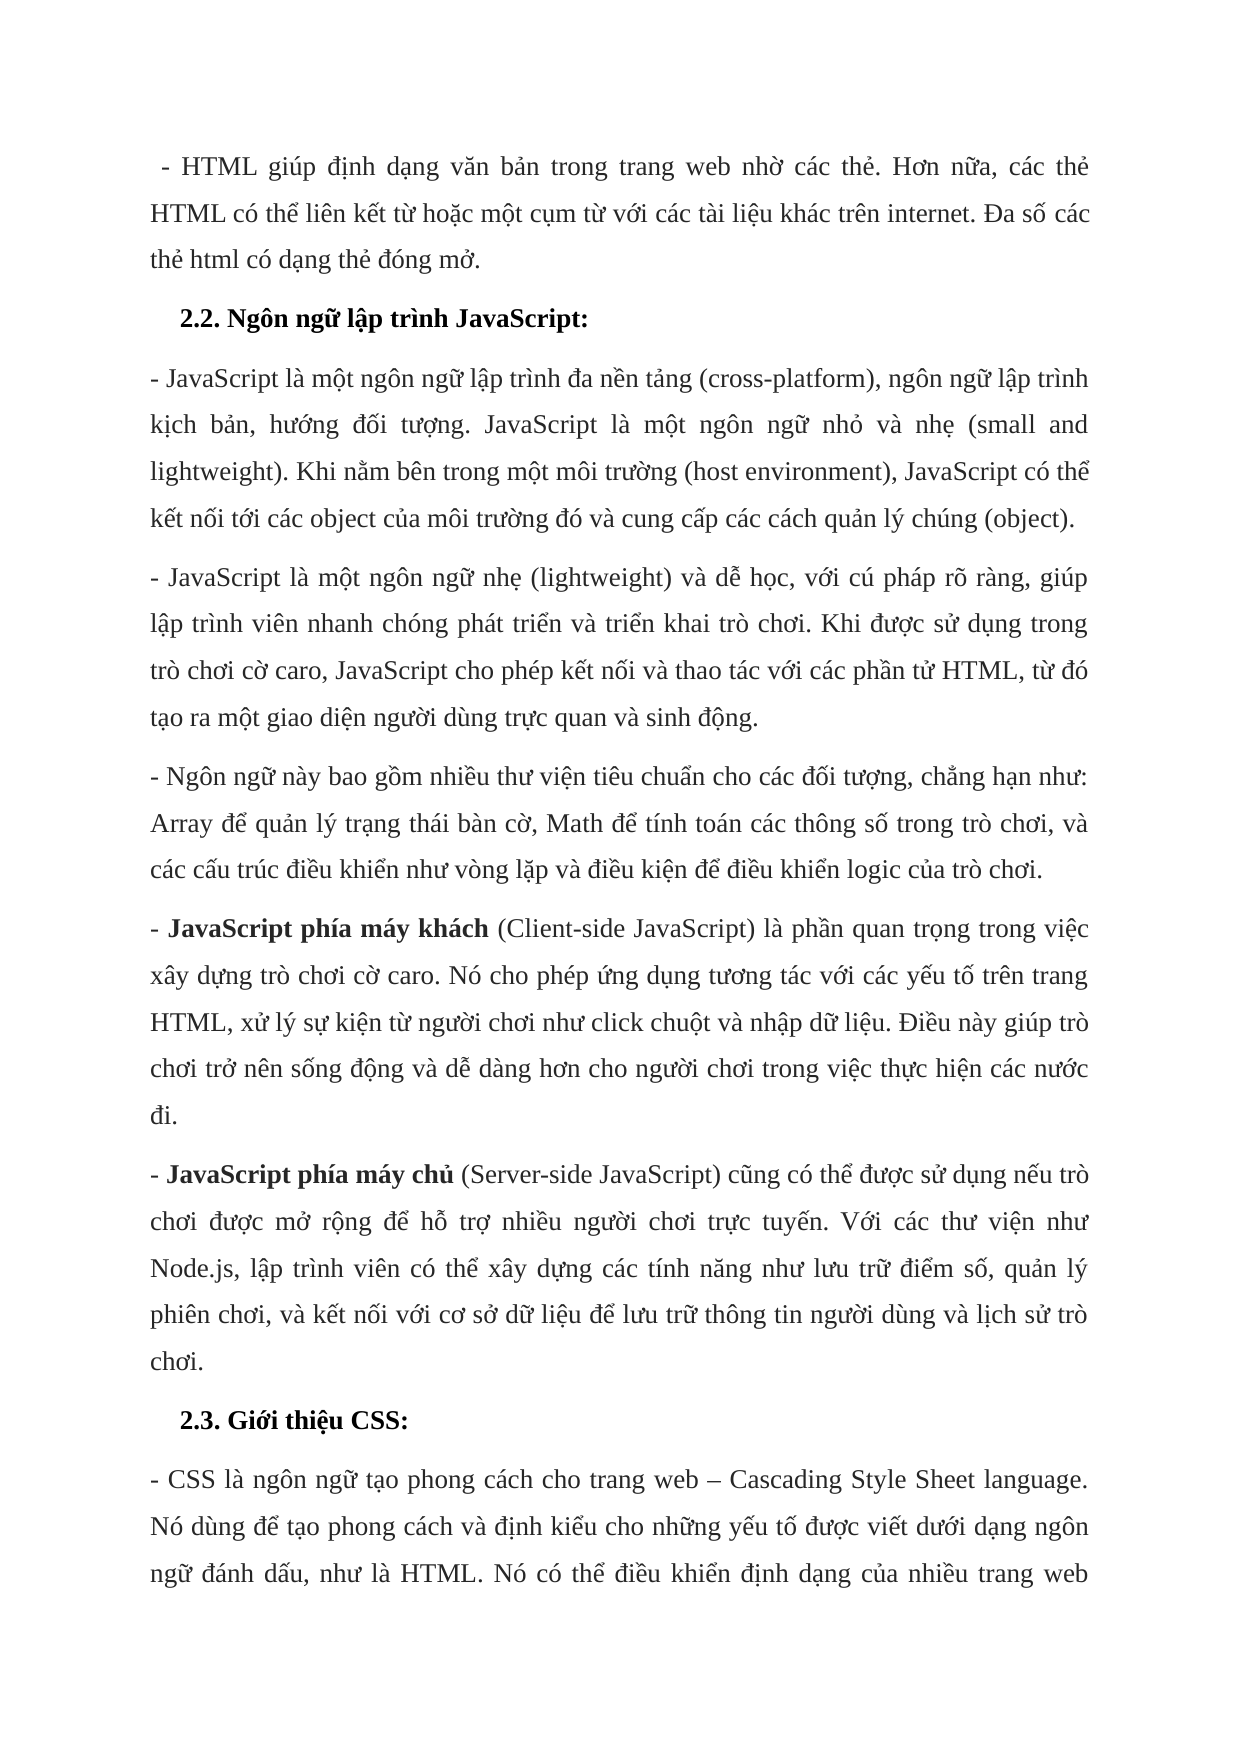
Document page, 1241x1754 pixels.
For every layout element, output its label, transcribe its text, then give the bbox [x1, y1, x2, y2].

text - HTML giúp định dạng văn bản trong trang web nhờ các thẻ. Hơn nữa, các thẻ HTML có thể liên kết từ hoặc một cụm từ với các tài liệu khác trên internet. Đa số các thẻ html có dạng thẻ đóng mở. [150, 150, 1090, 274]
text - JavaScript phía máy khách (Client-side JavaScript) là phần quan trọng trong việc xây dựng trò chơi cờ caro. Nó cho phép ứng dụng tương tác với các yếu tố trên trang HTML, xử lý sự kiện từ người chơi như click chuột và nhập dữ liệu. Điều này giúp trò chơi trở nên sống động và dễ dàng hơn cho người chơi trong việc thực hiện các nước đi. [150, 912, 1090, 1130]
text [150, 1463, 1090, 1588]
text 2.3. Giới thiệu CSS: [150, 1404, 1090, 1435]
text - JavaScript là một ngôn ngữ nhẹ (lightweight) và dễ học, với cú pháp rõ ràng, giúp lập trình viên nhanh chóng phát triển và triển khai trò chơi. Khi được sử dụng trong trò chơi cờ caro, JavaScript cho phép kết nối và thao tác với các phần tử HTML, từ đó tạo ra một giao diện người dùng trực quan và sinh động. [150, 561, 1090, 732]
text - Ngôn ngữ này bao gồm nhiều thư viện tiêu chuẩn cho các đối tượng, chẳng hạn như: Array để quản lý trạng thái bàn cờ, Math để tính toán các thông số trong trò chơi, và các cấu trúc điều khiển như vòng lặp và điều kiện để điều khiển logic của trò chơi. [150, 760, 1090, 884]
text - JavaScript phía máy chủ (Server-side JavaScript) cũng có thể được sử dụng nếu trò chơi được mở rộng để hỗ trợ nhiều người chơi trực tuyến. Với các thư viện như Node.js, lập trình viên có thể xây dựng các tính năng như lưu trữ điểm số, quản lý phiên chơi, và kết nối với cơ sở dữ liệu để lưu trữ thông tin người dùng và lịch sử trò chơi. [150, 1158, 1090, 1376]
text - JavaScript là một ngôn ngữ lập trình đa nền tảng (cross-platform), ngôn ngữ lập trình kịch bản, hướng đối tượng. JavaScript là một ngôn ngữ nhỏ và nhẹ (small and lightweight). Khi nằm bên trong một môi trường (host environment), JavaScript có thể kết nối tới các object của môi trường đó và cung cấp các cách quản lý chúng (object). [150, 362, 1090, 533]
text 2.2. Ngôn ngữ lập trình JavaScript: [150, 302, 1090, 334]
